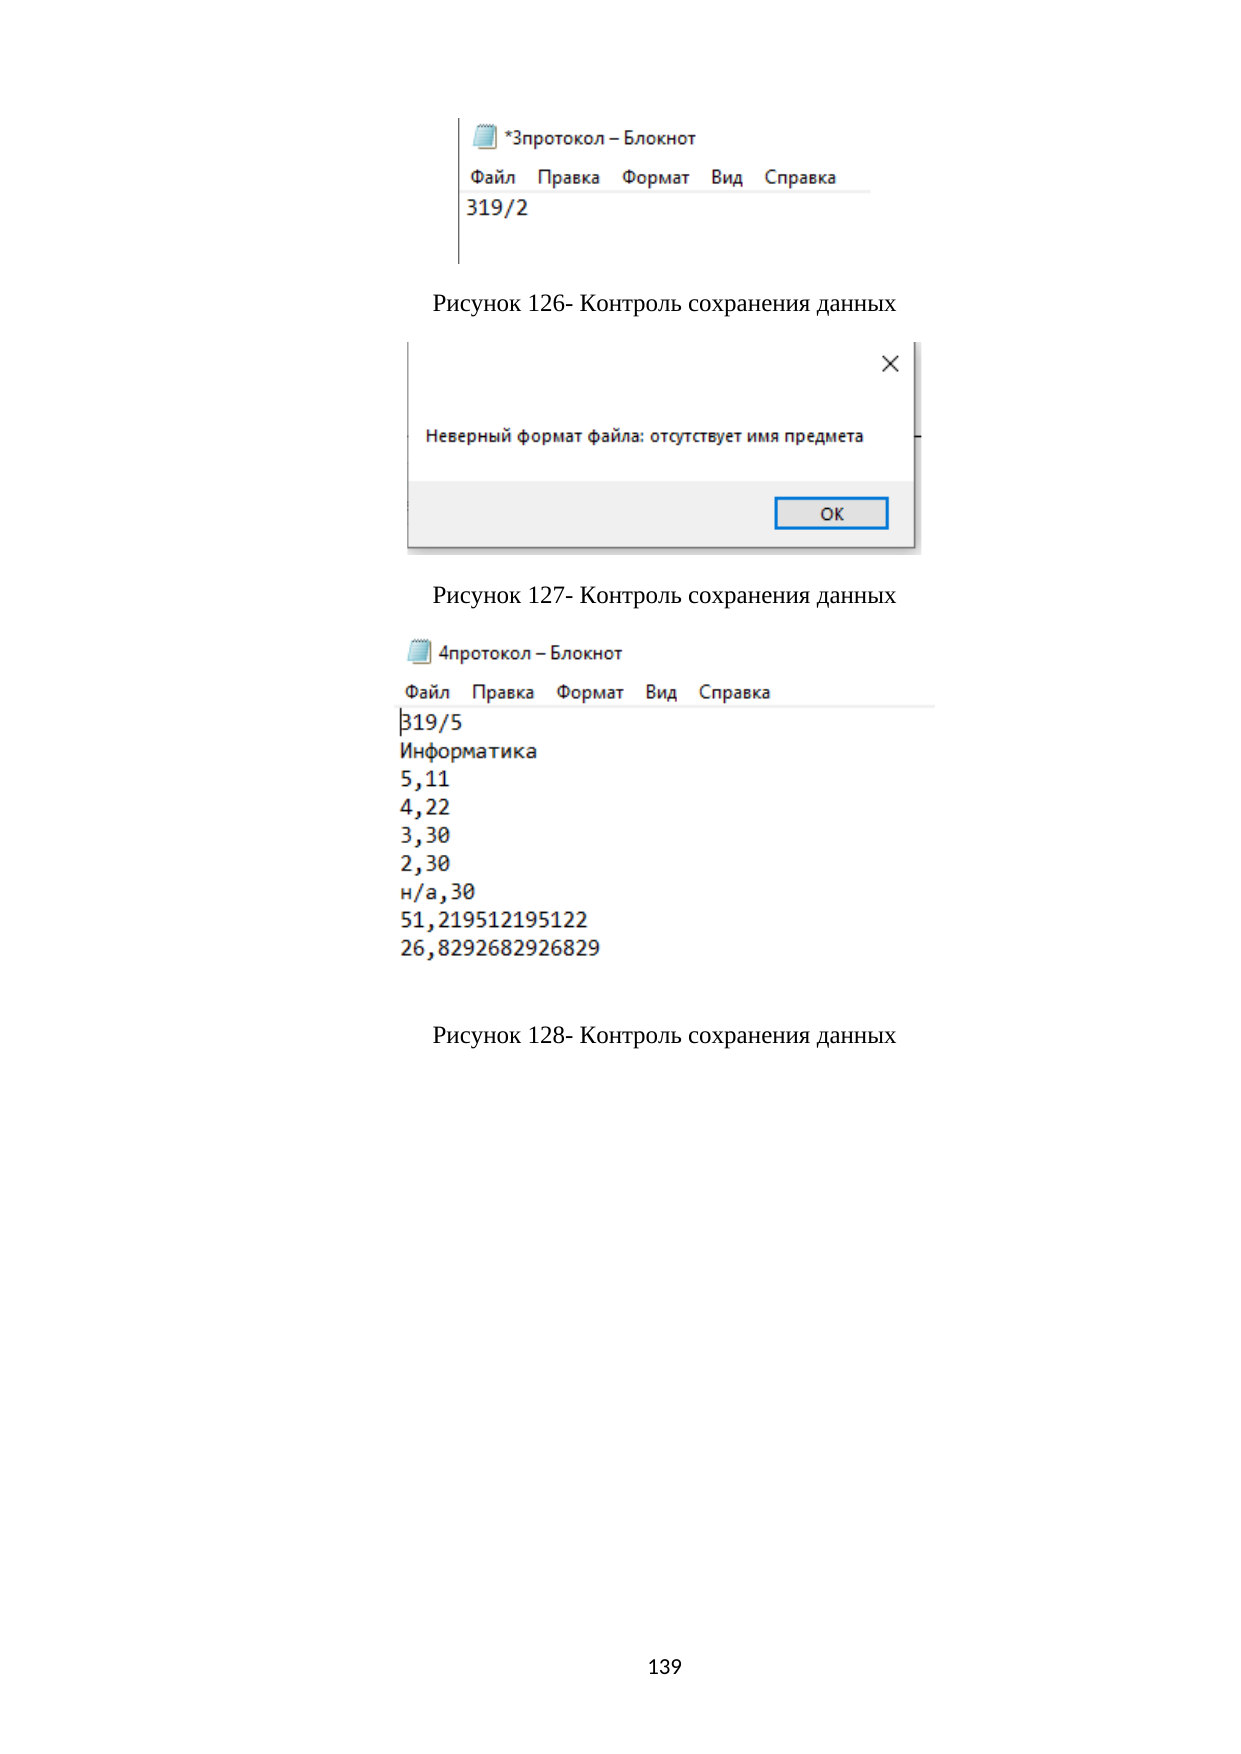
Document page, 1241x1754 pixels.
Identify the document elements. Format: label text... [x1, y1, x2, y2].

text Рисунок 127- Контроль сохранения данных [177, 580, 1152, 608]
picture [407, 342, 922, 555]
picture [394, 633, 935, 995]
text Рисунок 128- Контроль сохранения данных [177, 1020, 1152, 1048]
text Рисунок 126- Контроль сохранения данных [177, 288, 1152, 317]
picture [458, 118, 871, 264]
